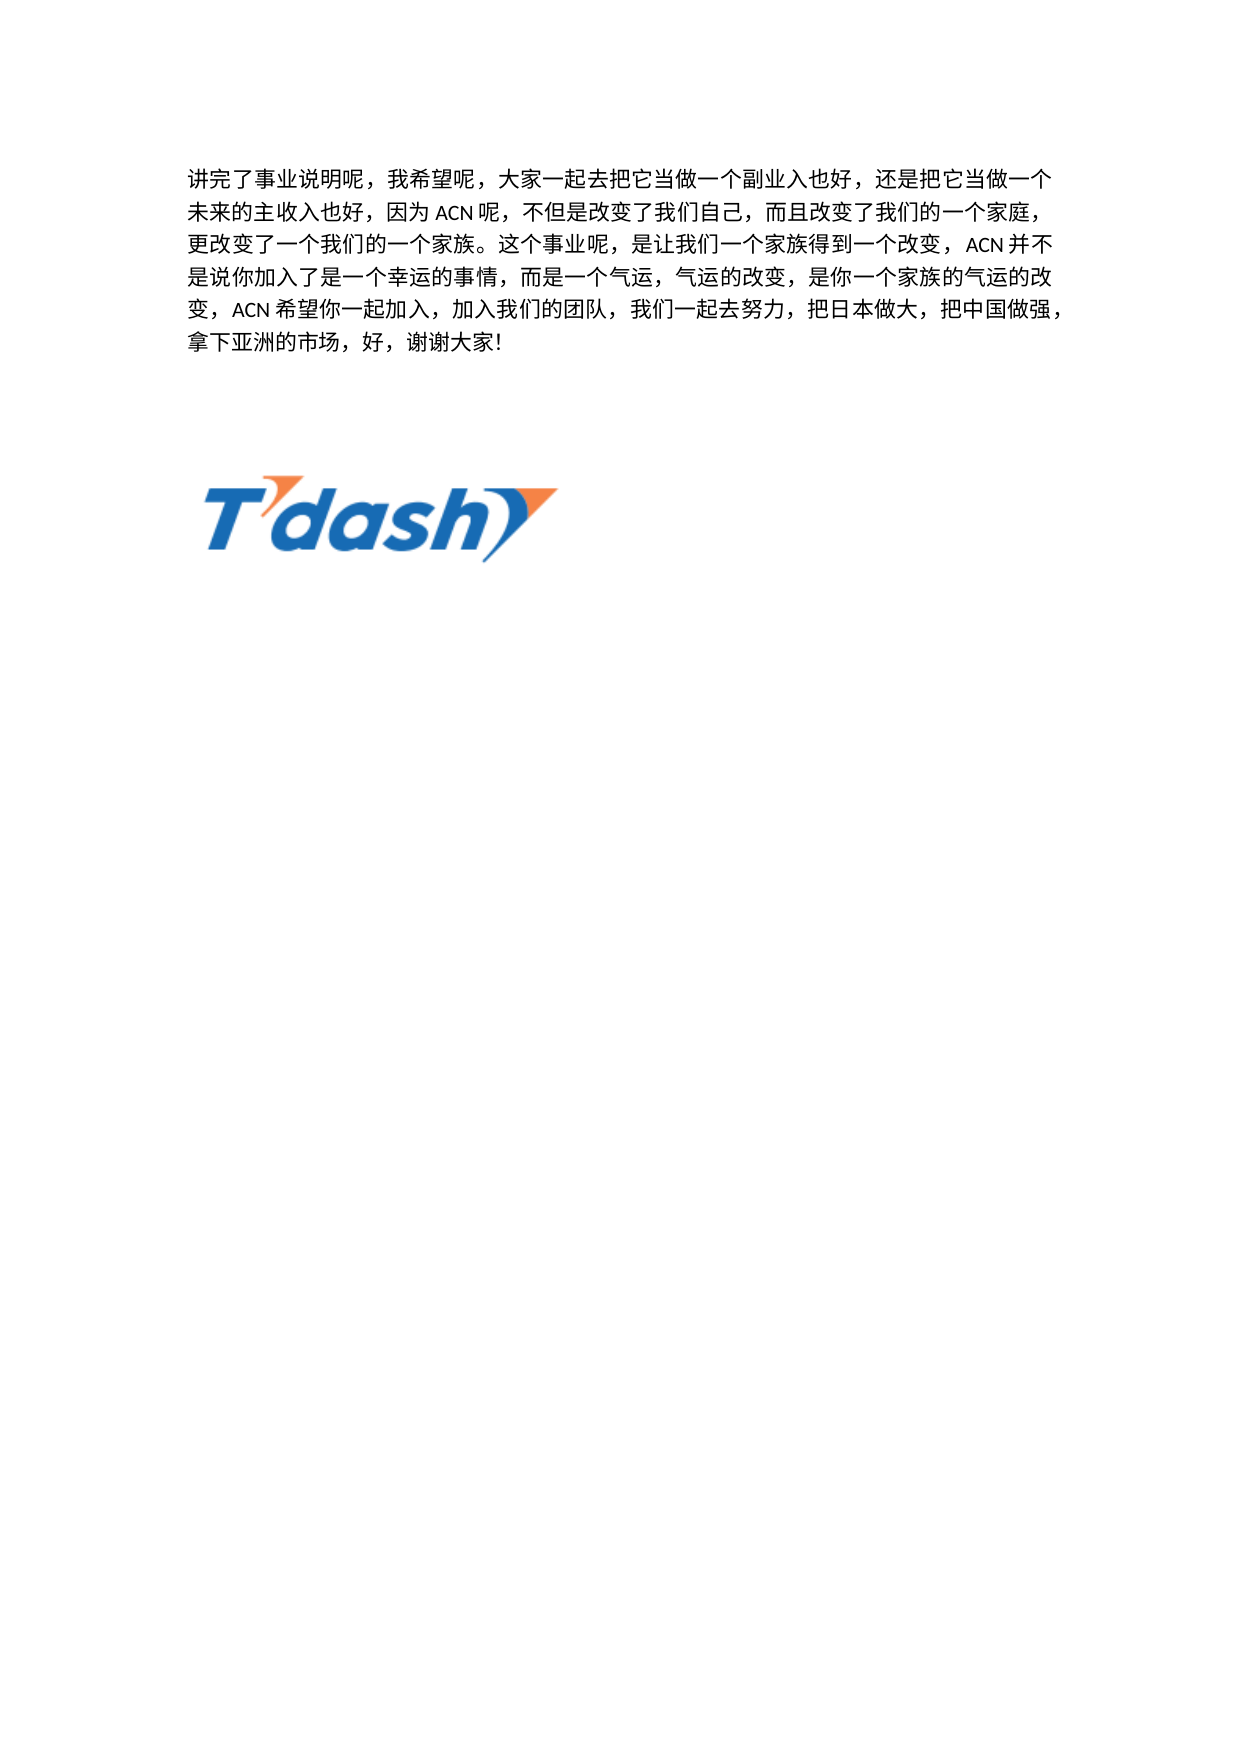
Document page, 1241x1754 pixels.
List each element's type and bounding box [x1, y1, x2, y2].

picture [187, 454, 579, 586]
text [187, 162, 1053, 357]
